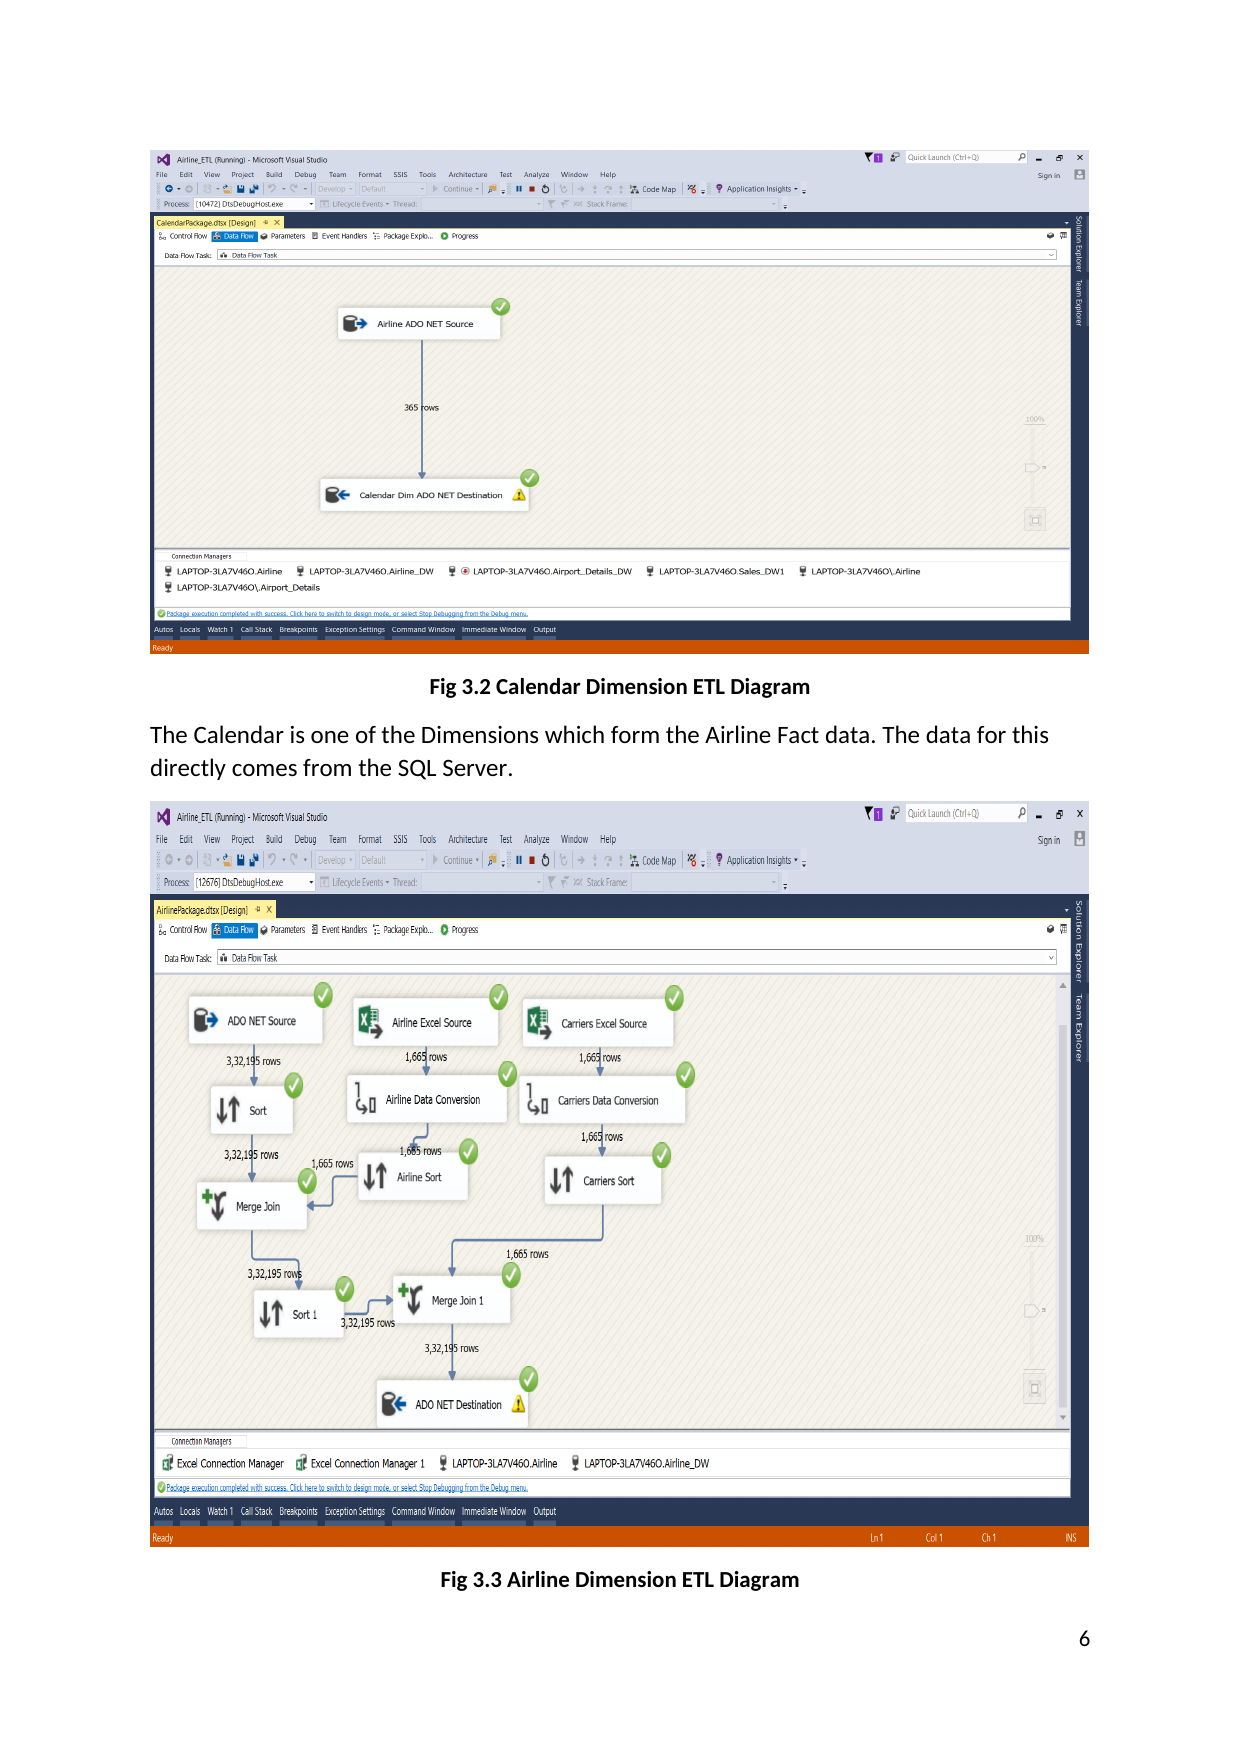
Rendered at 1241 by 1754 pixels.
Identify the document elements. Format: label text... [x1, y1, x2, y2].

text The Calendar is one of the Dimensions which form the Airline Fact data. The data for this directly comes from the SQL Server. [150, 719, 1090, 782]
text Fig 3.3 Airline Dimension ETL Diagram [150, 1565, 1090, 1593]
picture [150, 150, 1089, 654]
picture [150, 801, 1089, 1547]
text Fig 3.2 Calendar Dimension ETL Diagram [150, 672, 1090, 700]
